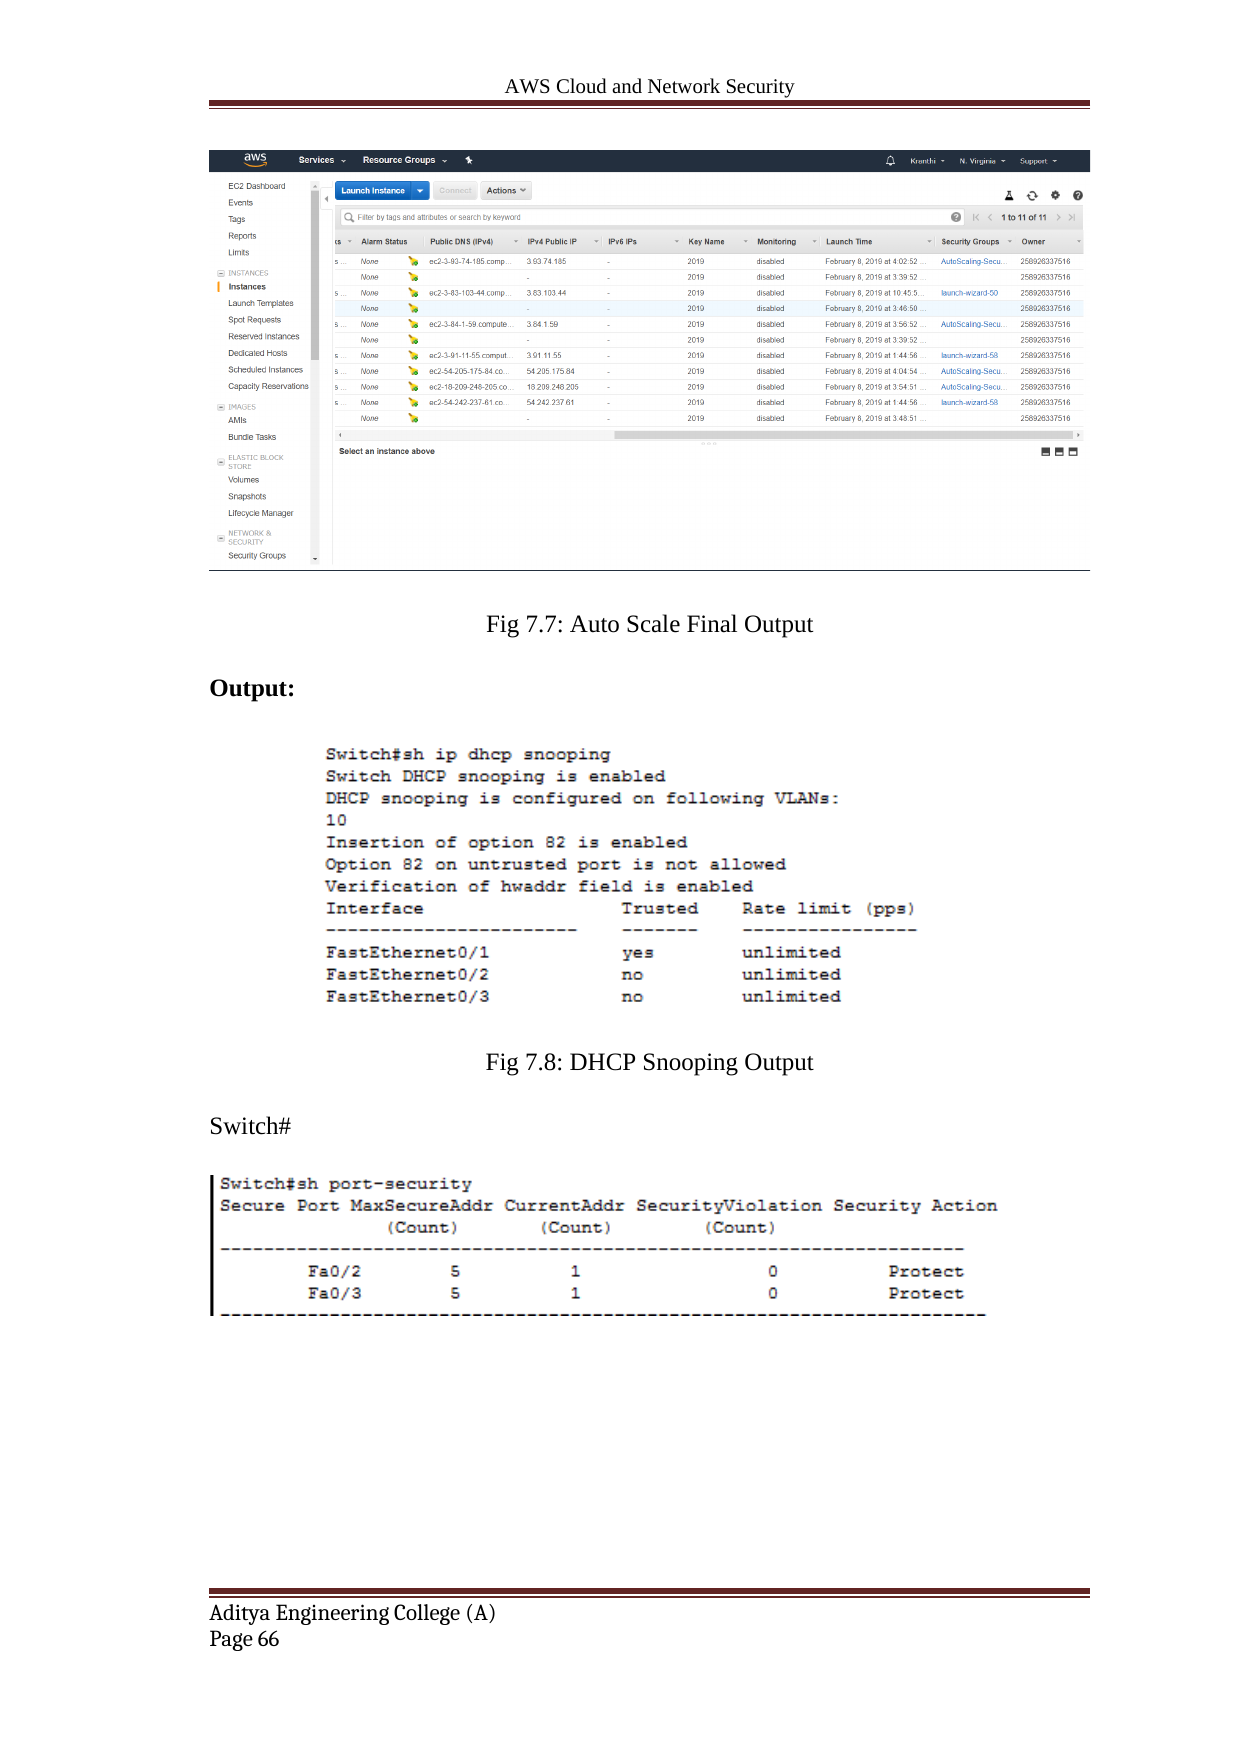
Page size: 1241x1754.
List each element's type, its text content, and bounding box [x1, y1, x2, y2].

text Fig 7.8: DHCP Snooping Output [209, 1047, 1090, 1076]
text Switch# [209, 1111, 1090, 1140]
picture [209, 150, 1091, 571]
text Output: [209, 673, 1090, 702]
picture [209, 1175, 1062, 1316]
picture [321, 737, 979, 1013]
text Fig 7.7: Auto Scale Final Output [209, 609, 1090, 638]
